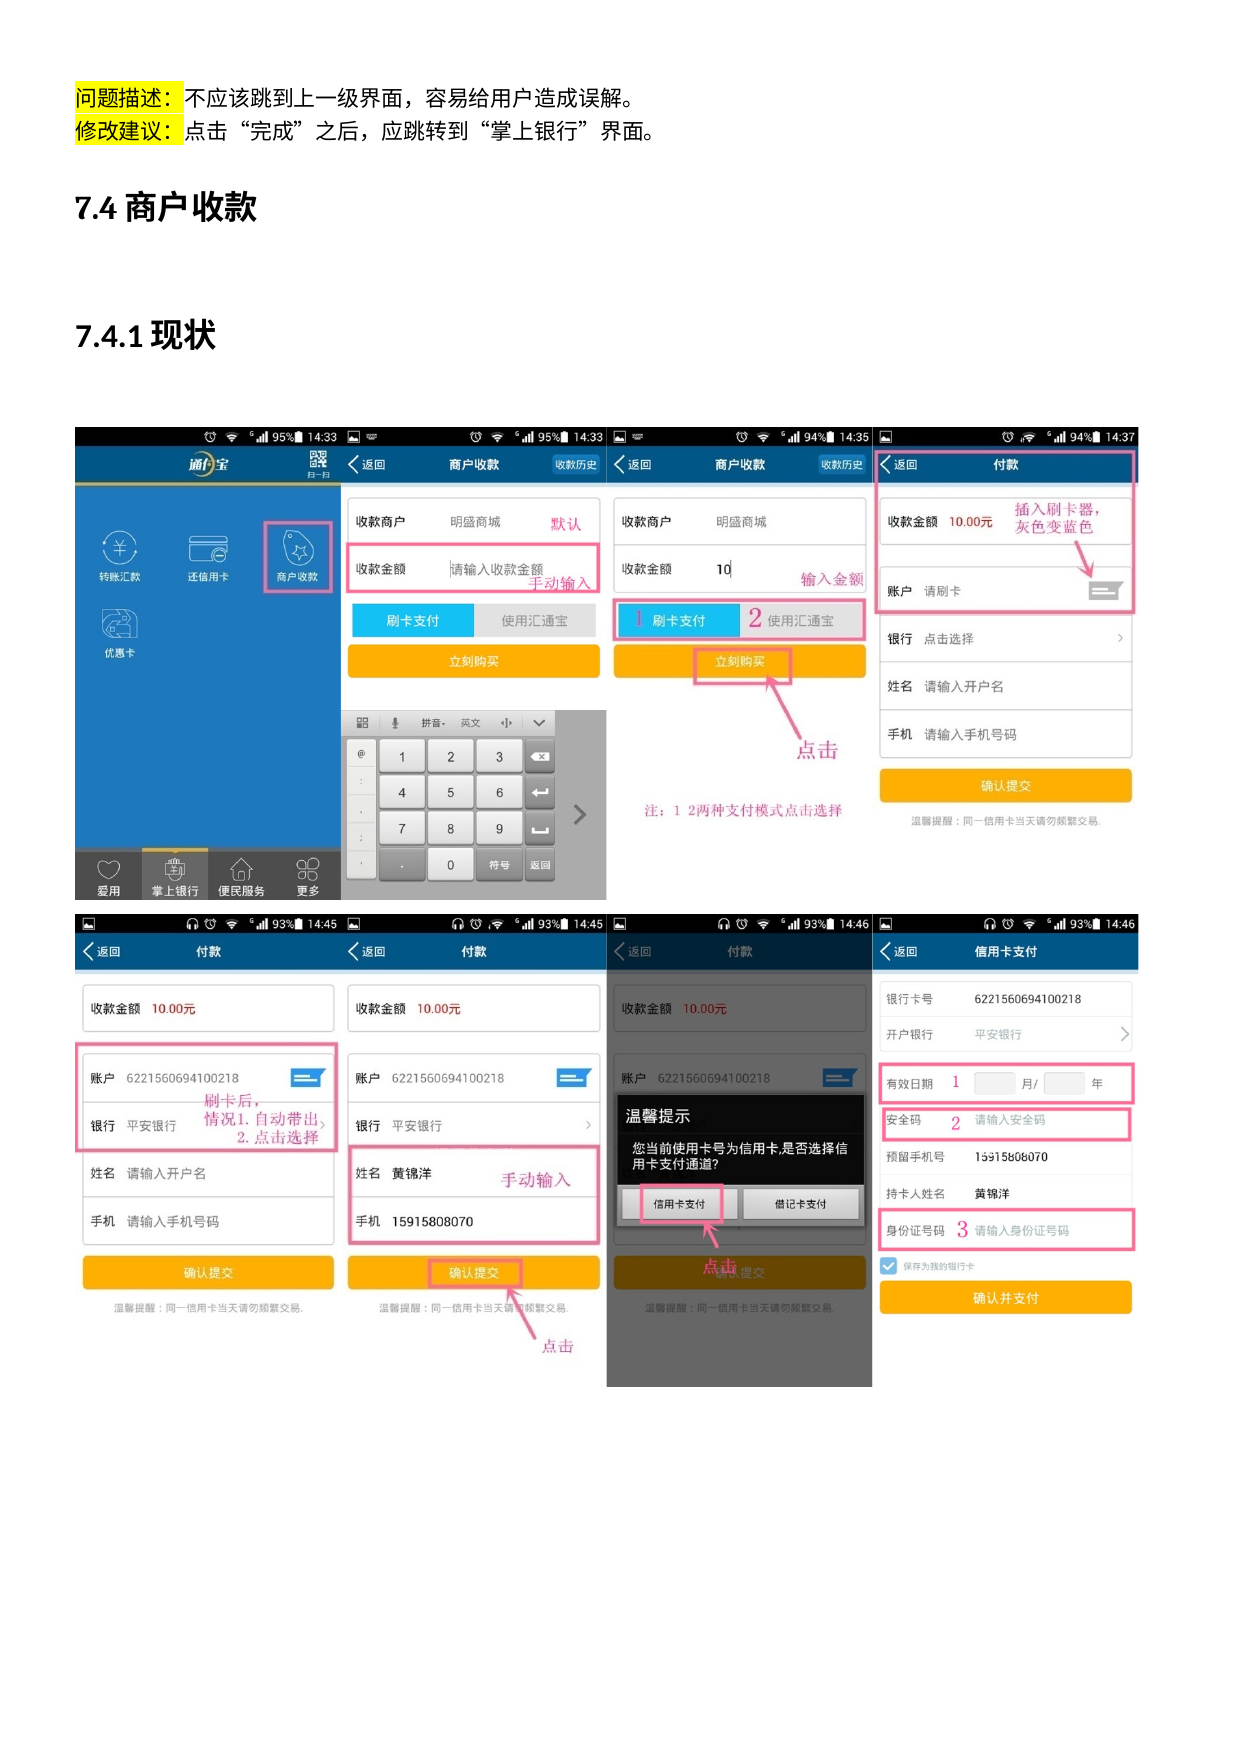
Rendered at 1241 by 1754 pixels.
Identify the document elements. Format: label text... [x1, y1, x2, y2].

picture [75, 427, 1139, 900]
subtitle 7.4商户收款 [75, 173, 1165, 238]
text 问题描述：不应该跳到上一级界面，容易给用户造成误解。 [184, 81, 1165, 113]
text 修改建议：点击“完成”之后，应跳转到“掌上银行”界面。 [75, 113, 1165, 146]
subtitle 7.4.1现状 [75, 300, 1165, 365]
picture [75, 914, 1139, 1387]
